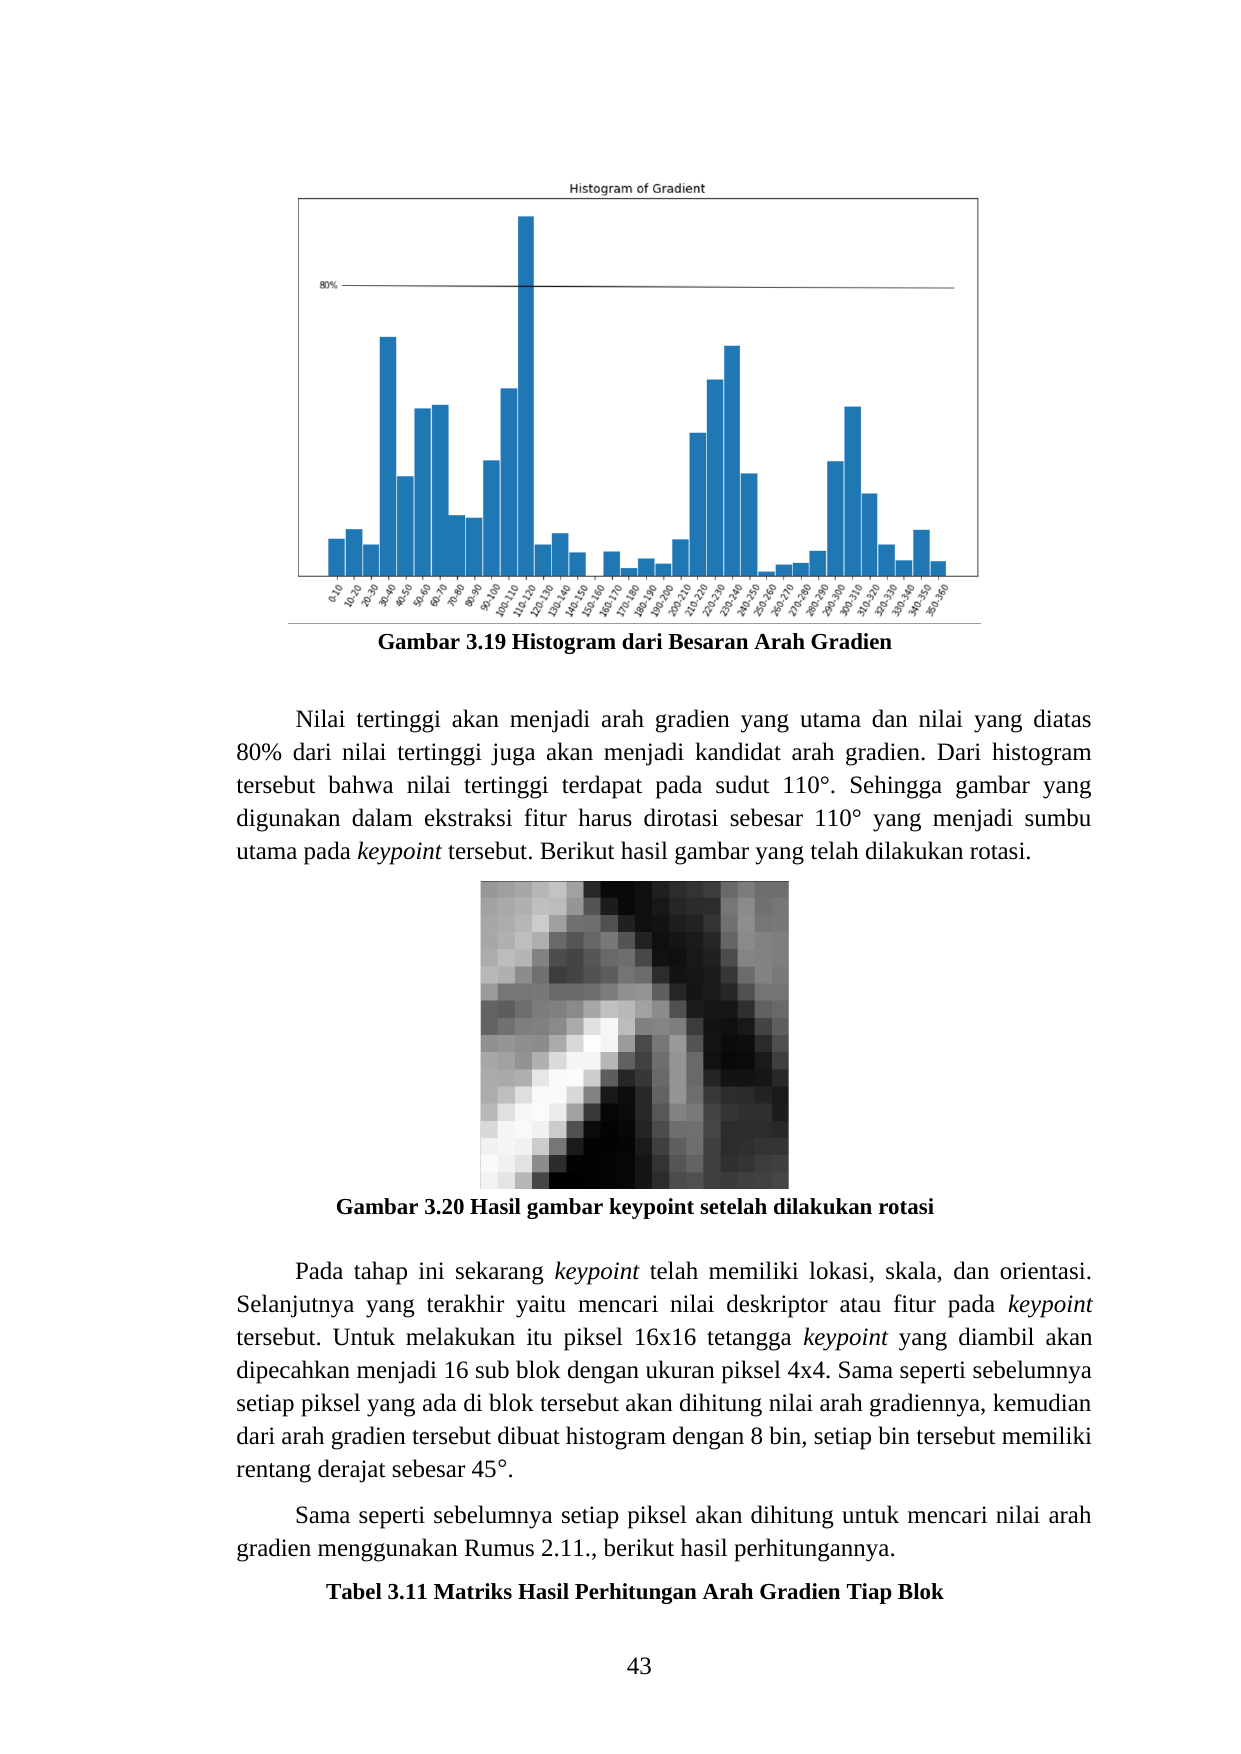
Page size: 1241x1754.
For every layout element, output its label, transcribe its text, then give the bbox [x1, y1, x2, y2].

text Sama seperti sebelumnya setiap piksel akan dihitung untuk mencari nilai arah gradien menggunakan Rumus 2.11., berikut hasil perhitungannya. [236, 1500, 1092, 1561]
picture [480, 881, 789, 1189]
text Nilai tertinggi akan menjadi arah gradien yang utama dan nilai yang diatas 80% dari nilai tertinggi juga akan menjadi kandidat arah gradien. Dari histogram tersebut bahwa nilai tertinggi terdapat pada sudut 110°. Sehingga gambar yang digunakan dalam ekstraksi fitur harus dirotasi sebesar 110° yang menjadi sumbu utama pada keypoint tersebut. Berikut hasil gambar yang telah dilakukan rotasi. [236, 704, 1092, 865]
picture [288, 177, 982, 624]
text Pada tahap ini sekarang keypoint telah memiliki lokasi, skala, dan orientasi. Selanjutnya yang terakhir yaitu mencari nilai deskriptor atau fitur pada keypoint tersebut. Untuk melakukan itu piksel 16x16 tetangga keypoint yang diambil akan dipecahkan menjadi 16 sub blok dengan ukuran piksel 4x4. Sama seperti sebelumnya setiap piksel yang ada di blok tersebut akan dihitung nilai arah gradiennya, kemudian dari arah gradien tersebut dibuat histogram dengan 8 bin, setiap bin tersebut memiliki rentang derajat sebesar 45. [236, 1256, 1092, 1483]
